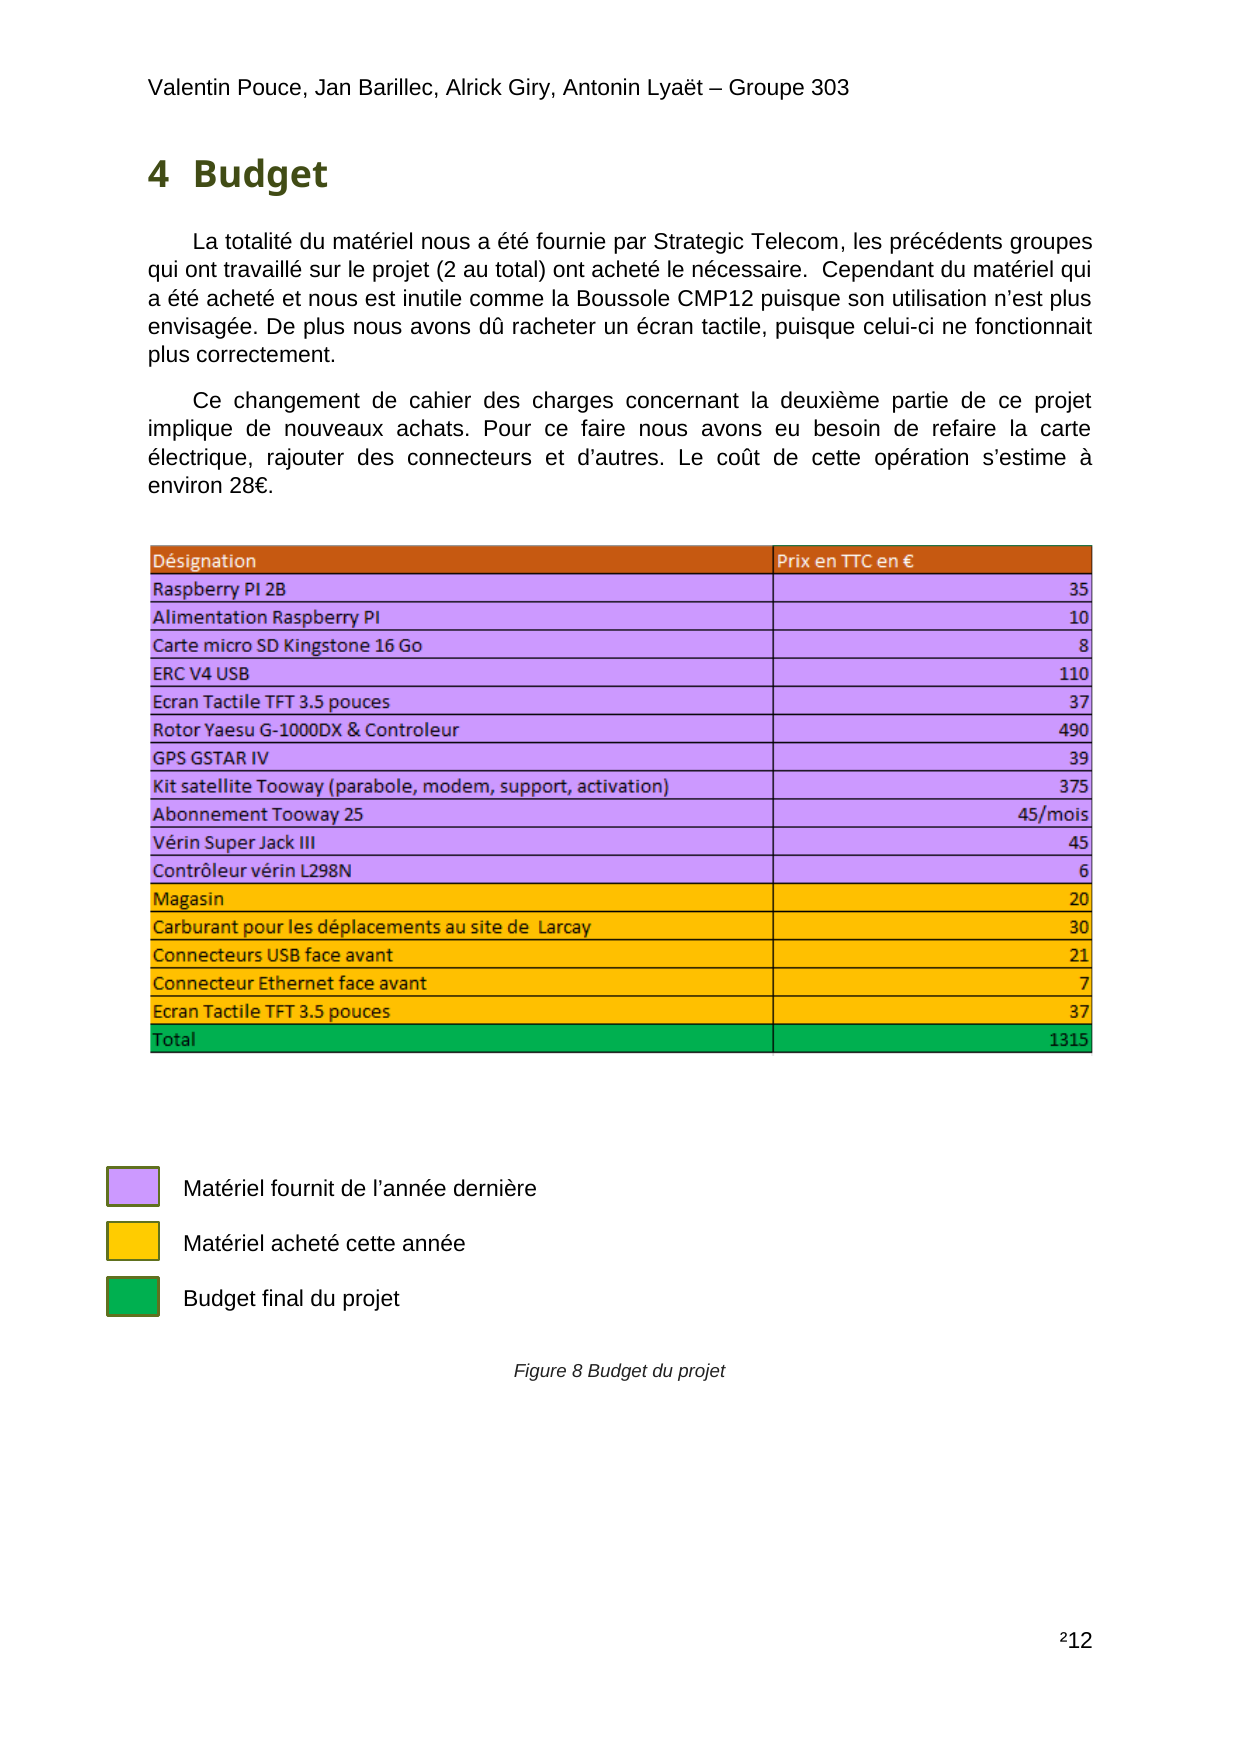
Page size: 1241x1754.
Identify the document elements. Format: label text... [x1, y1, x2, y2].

text La totalité du matériel nous a été fournie par Strategic Telecom, les précédents groupes qui ont travaillé sur le projet (2 au total) ont acheté le nécessaire. Cependant du matériel qui a été acheté et nous est inutile comme la Boussole CMP12 puisque son utilisation n’est plus envisagée. De plus nous avons dû racheter un écran tactile, puisque celui-ci ne fonctionnait plus correctement. [148, 228, 1093, 368]
subtitle Budget [148, 148, 1093, 199]
text Ce changement de cahier des charges concernant la deuxième partie de ce projet implique de nouveaux achats. Pour ce faire nous avons eu besoin de refaire la carte électrique, rajouter des connecteurs et d’autres. Le coût de cette opération s’estime à environ 28€. [148, 387, 1093, 498]
picture [150, 545, 1093, 1056]
